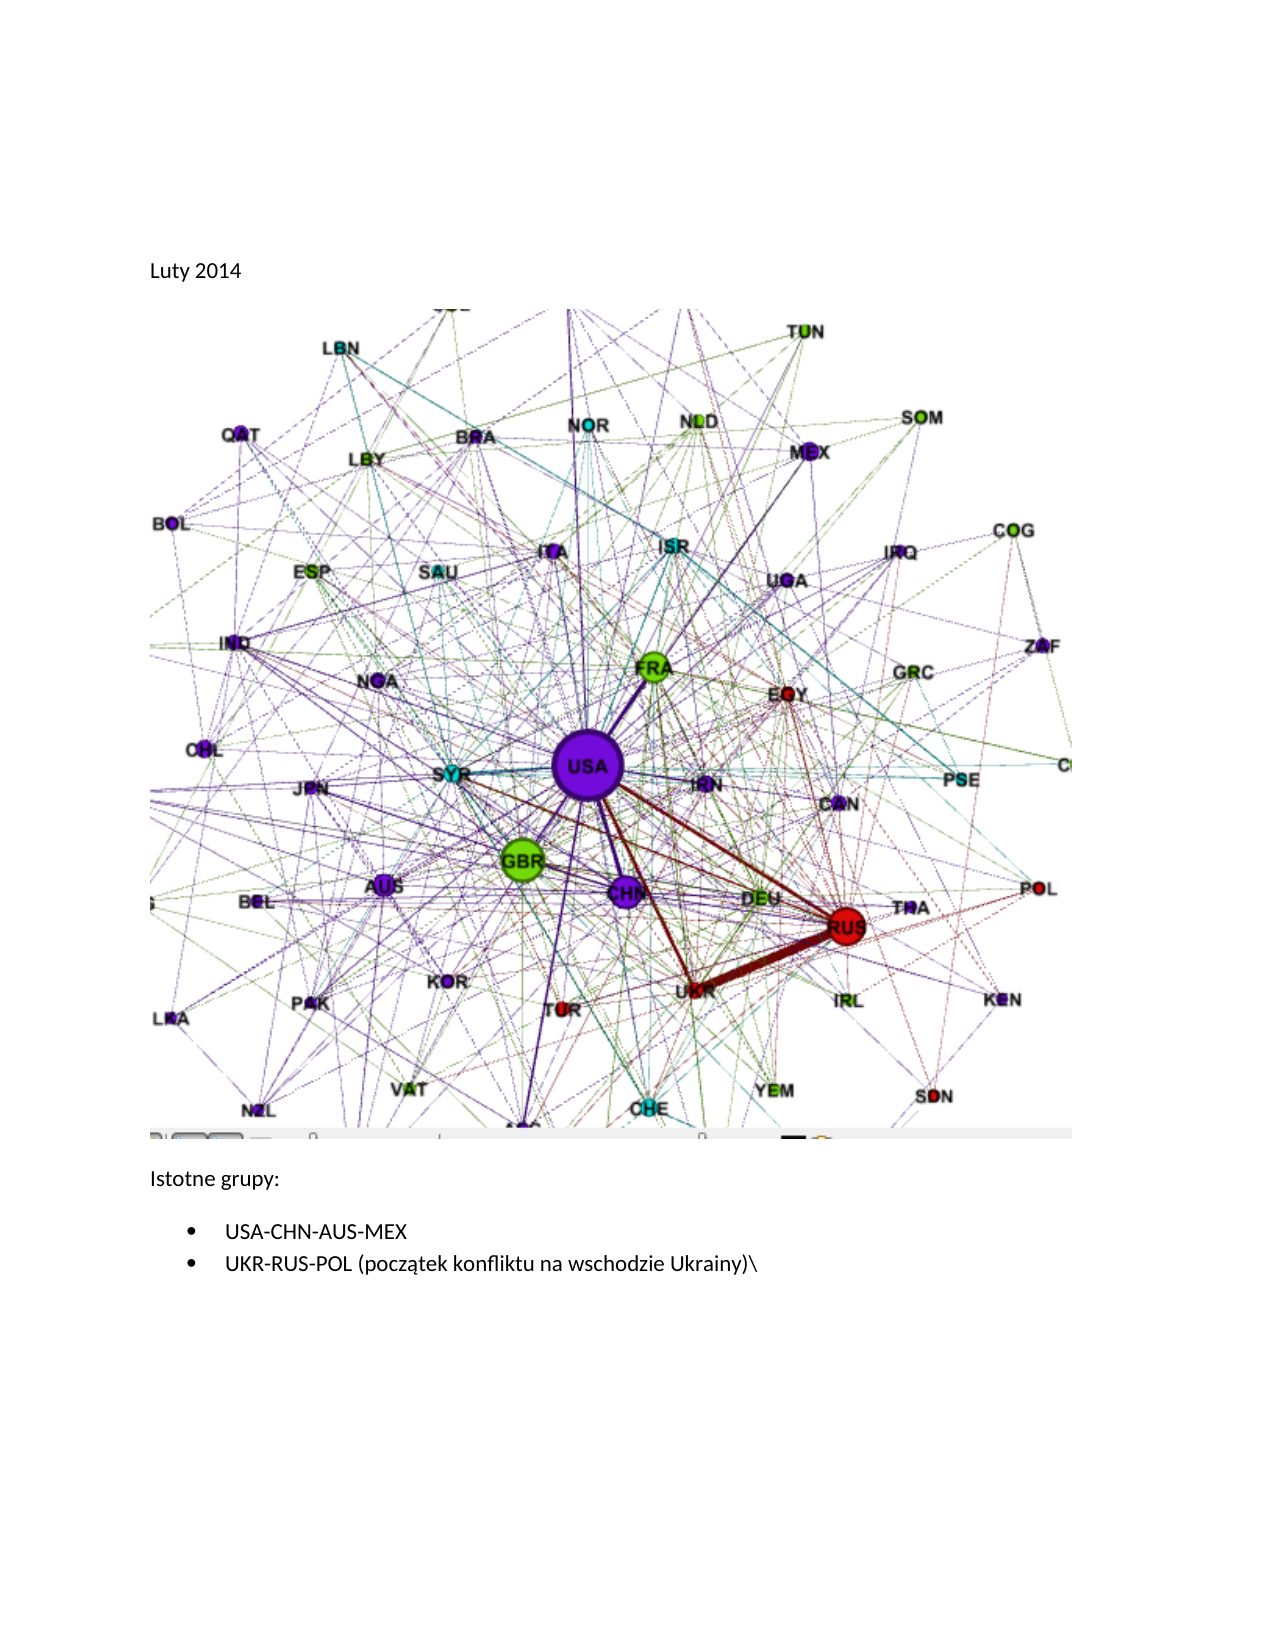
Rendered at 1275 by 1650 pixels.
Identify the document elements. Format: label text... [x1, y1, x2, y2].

text Luty 2014 [150, 256, 1125, 284]
list UKR-RUS-POL (początek konfliktu na wschodzie Ukrainy)\ [187, 1249, 1125, 1277]
picture [150, 309, 1072, 1139]
list USA-CHN-AUS-MEX [187, 1217, 1125, 1245]
text Istotne grupy: [150, 1164, 1125, 1192]
